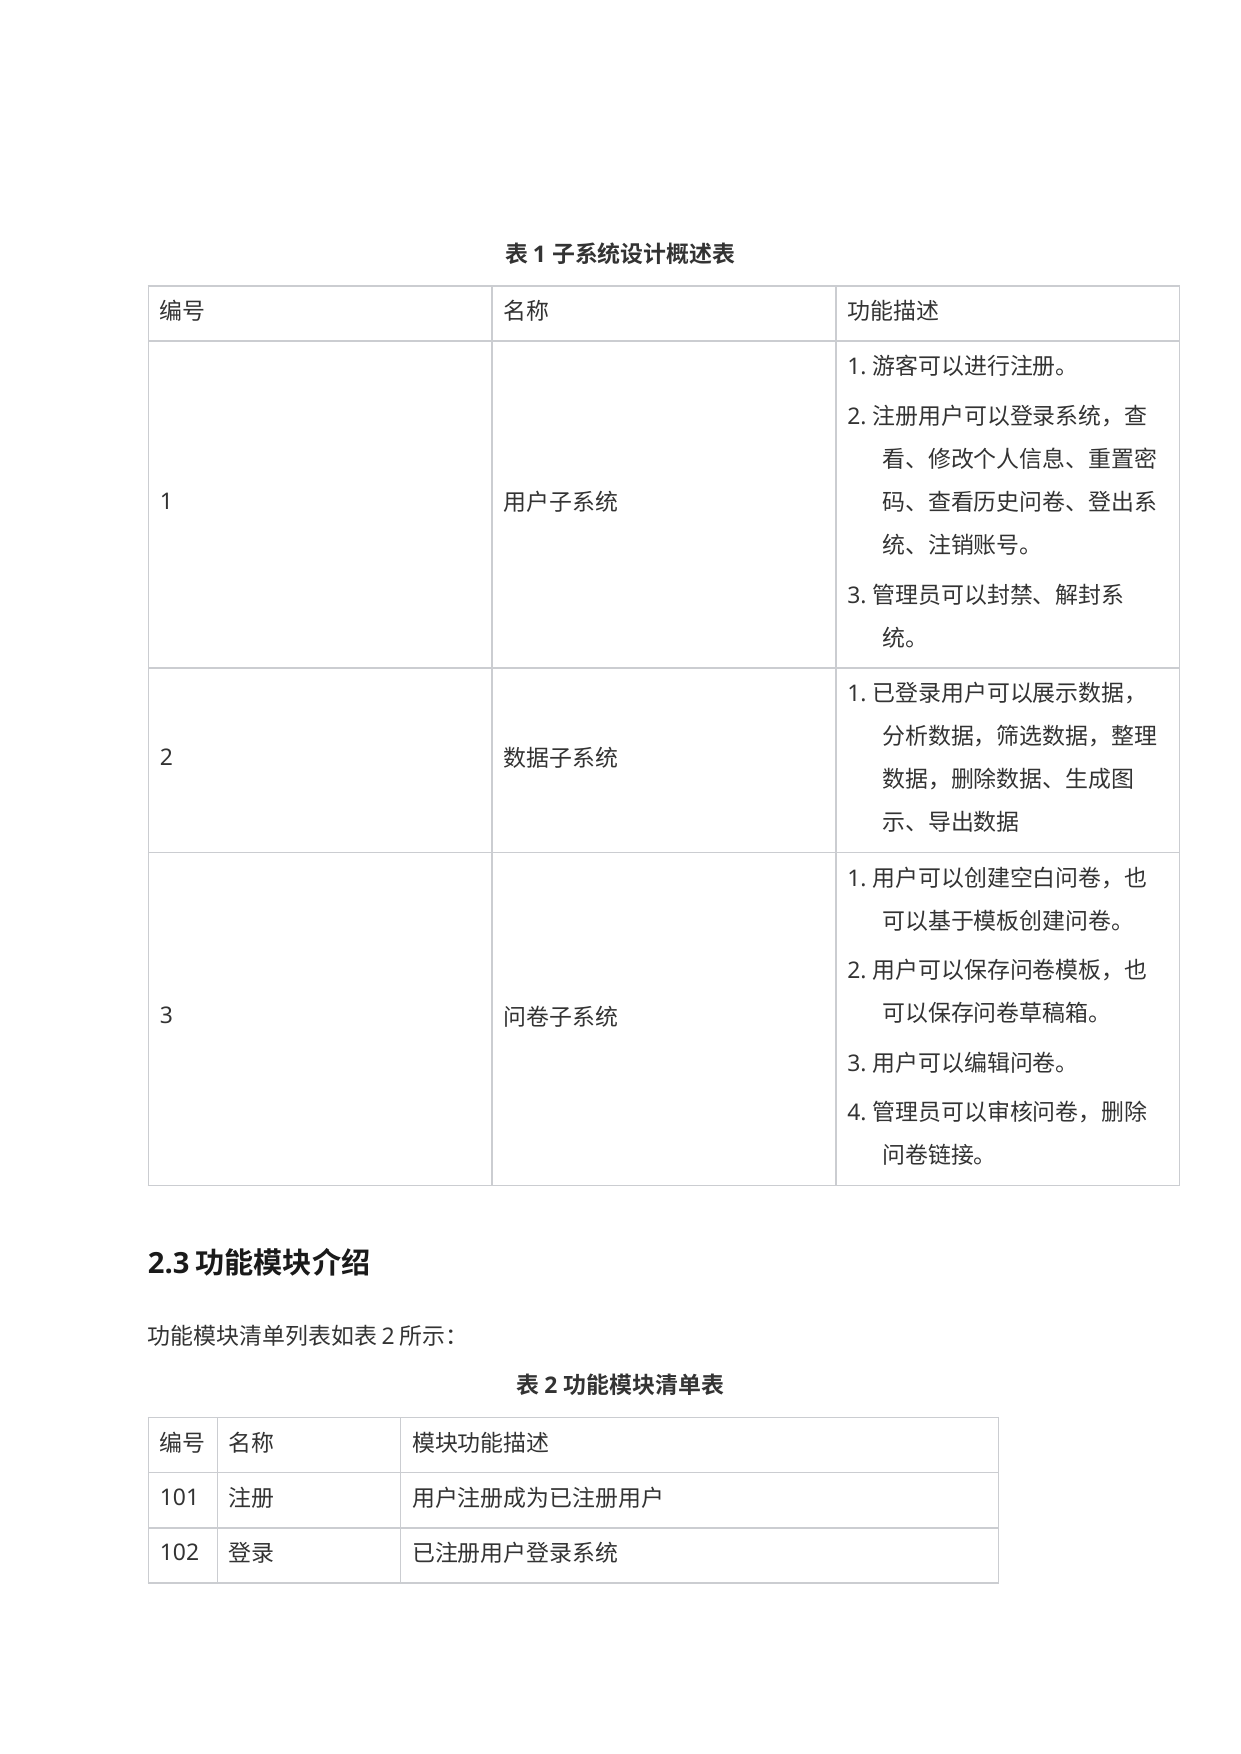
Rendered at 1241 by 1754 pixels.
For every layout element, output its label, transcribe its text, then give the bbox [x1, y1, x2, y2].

table_cell 注册 [218, 1473, 400, 1527]
table_cell 用户注册成为已注册用户 [401, 1473, 998, 1527]
text 表1 子系统设计概述表 [148, 236, 1093, 269]
table_cell 已注册用户登录系统 [401, 1529, 998, 1582]
table_cell 1. 已登录用户可以展示数据，分析数据，筛选数据，整理数据，删除数据、生成图示、导出数据 [837, 669, 1179, 852]
table_cell 101 [149, 1473, 217, 1527]
subtitle 2.3功能模块介绍 [148, 1239, 1093, 1282]
table_header 模块功能描述 [401, 1418, 998, 1472]
table_cell 问卷子系统 [493, 853, 835, 1185]
text 表2 功能模块清单表 [148, 1367, 1093, 1401]
table_cell 3 [149, 853, 491, 1185]
table_header 编号 [149, 1418, 217, 1472]
table_cell 登录 [218, 1529, 400, 1582]
table_cell 用户子系统 [493, 342, 835, 667]
table_cell 1 [149, 342, 491, 667]
table_cell 数据子系统 [493, 669, 835, 852]
table_header 编号 [149, 287, 491, 340]
table_cell 1. 用户可以创建空白问卷，也可以基于模板创建问卷。 2. 用户可以保存问卷模板，也可以保存问卷草稿箱。 3. 用户可以编辑问卷。 4. 管理员可以审核问卷，删除问卷链接。 [837, 853, 1179, 1185]
table_cell 102 [149, 1529, 217, 1582]
table_header 功能描述 [837, 287, 1179, 340]
table_header 名称 [493, 287, 835, 340]
table_header 名称 [218, 1418, 400, 1472]
table_cell 1. 游客可以进行注册。 2. 注册用户可以登录系统，查看、修改个人信息、重置密码、查看历史问卷、登出系统、注销账号。 3. 管理员可以封禁、解封系统。 [837, 342, 1179, 667]
text 功能模块清单列表如表2所示： [148, 1318, 1093, 1351]
table_cell 2 [149, 669, 491, 852]
